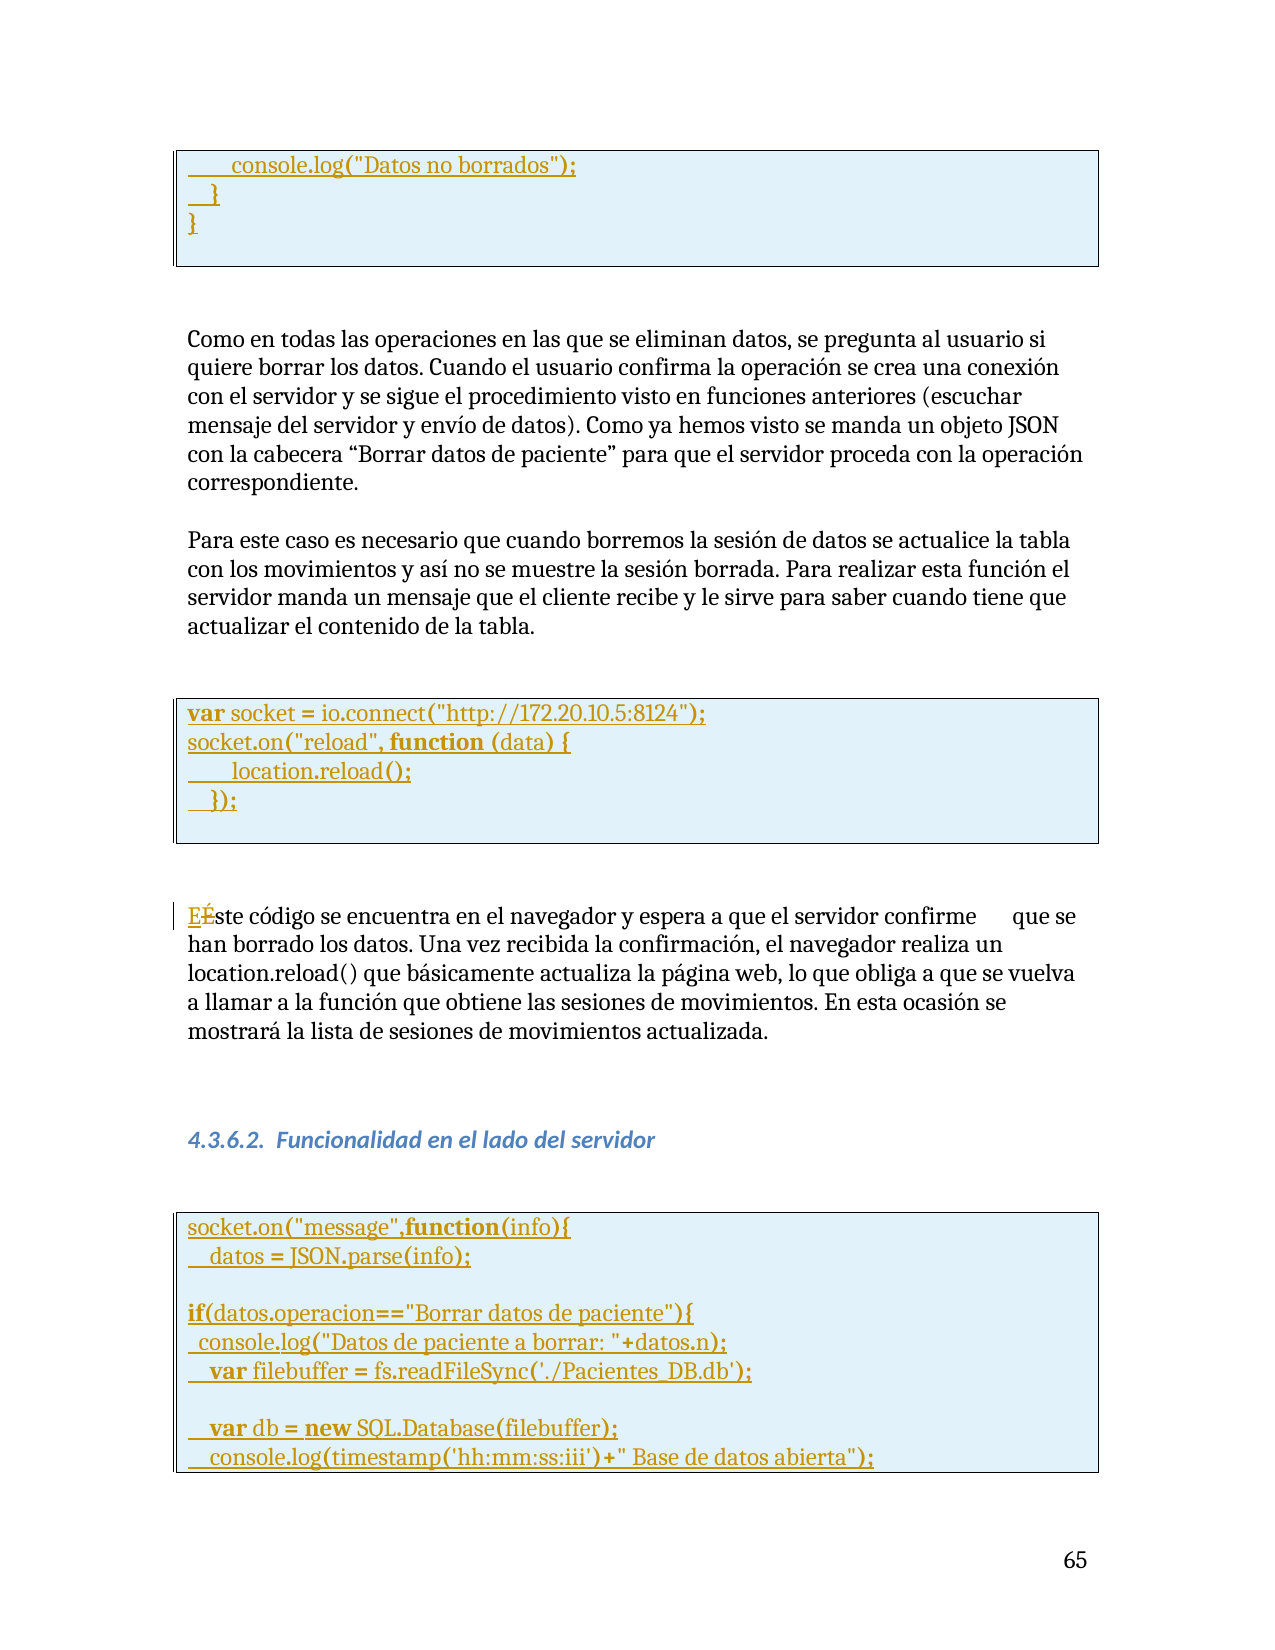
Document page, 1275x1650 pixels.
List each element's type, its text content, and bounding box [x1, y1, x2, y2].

text Para este caso es necesario que cuando borremos la sesión de datos se actualice la tabla con los movimientos y así no se muestre la sesión borrada. Para realizar esta función el servidor manda un mensaje que el cliente recibe y le sirve para saber cuando tiene que actualizar el contenido de la tabla. [187, 526, 1087, 641]
text ste código se encuentra en el navegador y espera a que el servidor confirme que se han borrado los datos. Una vez recibida la confirmación, el navegador realiza un location.reload() que básicamente actualiza la página web, lo que obliga a que se vuelva a llamar a la función que obtiene las sesiones de movimientos. En esta ocasión se mostrará la lista de sesiones de movimientos actualizada. [187, 902, 1087, 1045]
subtitle 4.3.6.2. Funcionalidad en el lado del servidor [187, 1124, 1087, 1154]
text Como en todas las operaciones en las que se eliminan datos, se pregunta al usuario si quiere borrar los datos. Cuando el usuario confirma la operación se crea una conexión con el servidor y se sigue el procedimiento visto en funciones anteriores (escuchar mensaje del servidor y envío de datos). Como ya hemos visto se manda un objeto JSON con la cabecera “Borrar datos de paciente” para que el servidor proceda con la operación correspondiente. [187, 324, 1087, 497]
